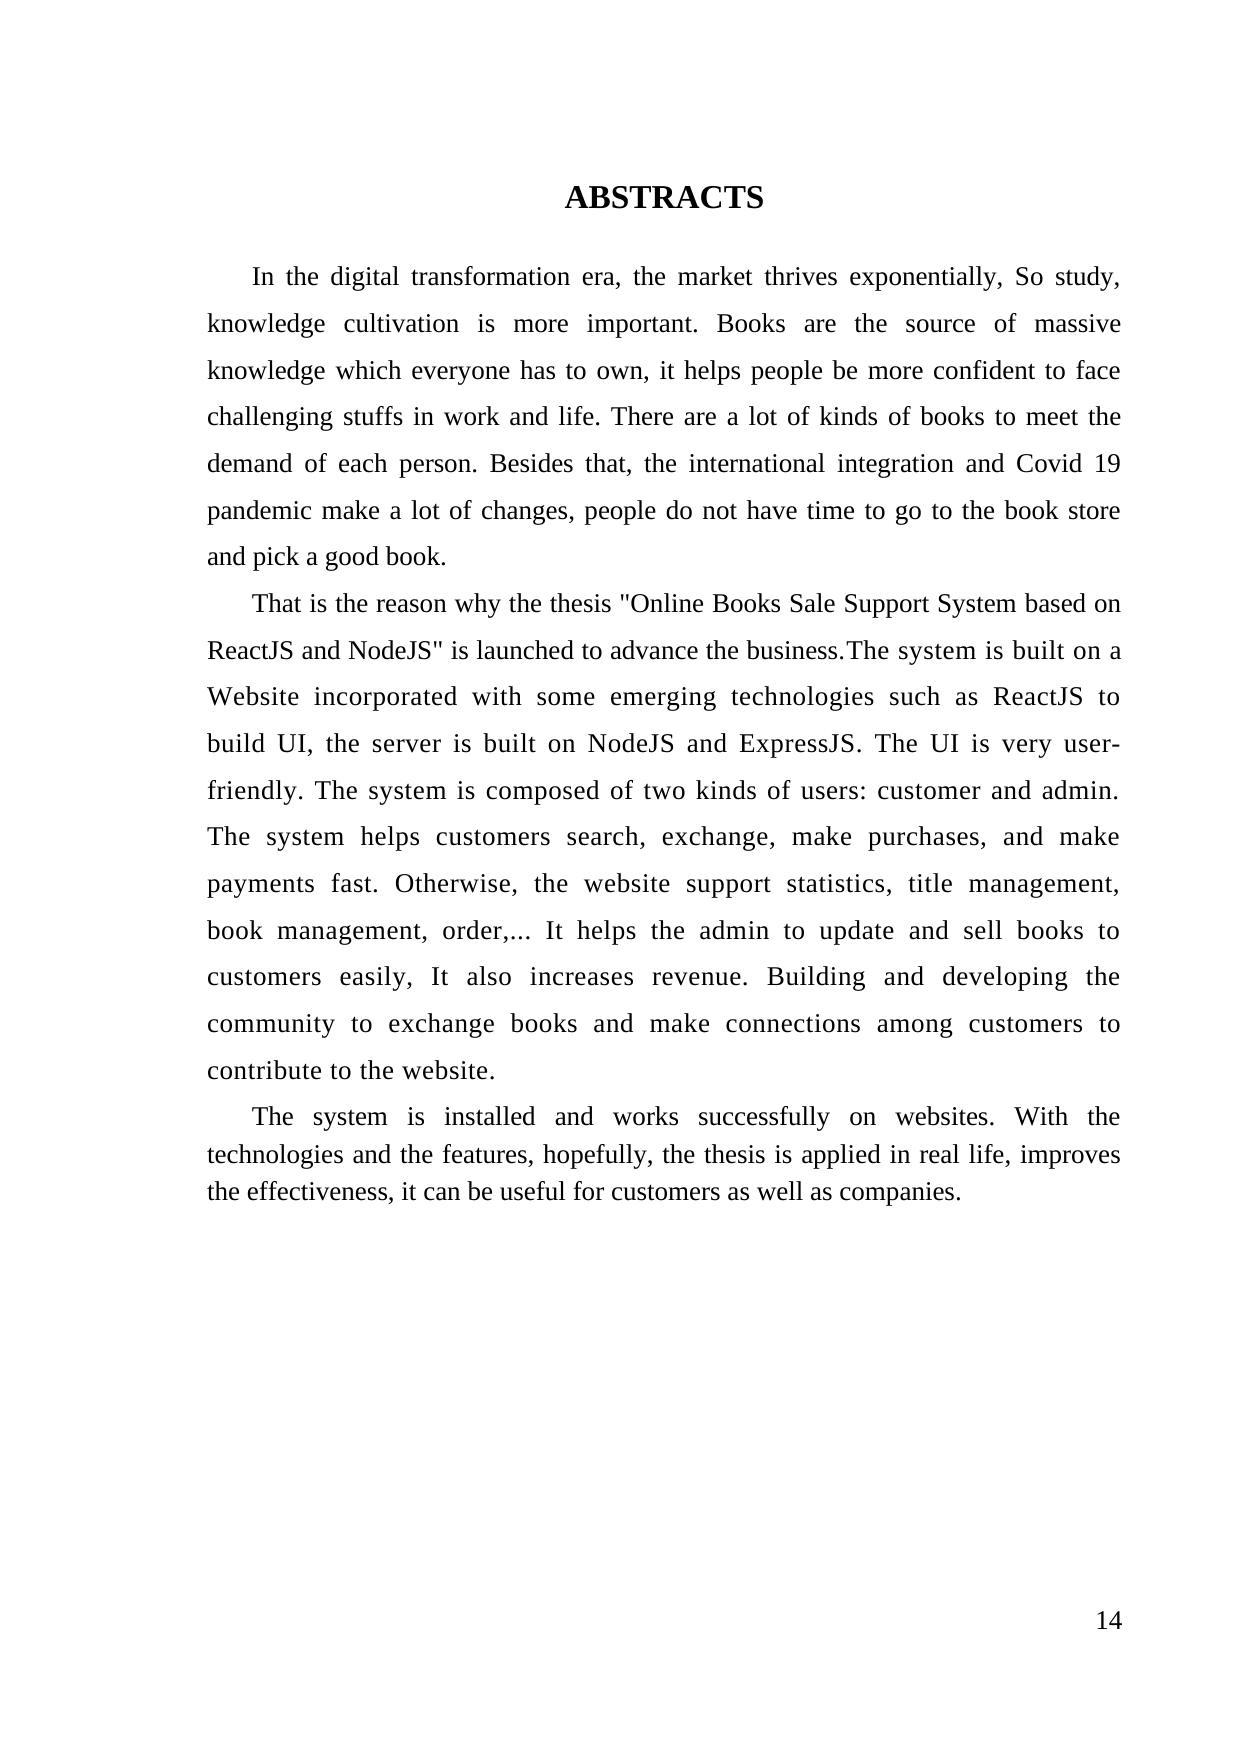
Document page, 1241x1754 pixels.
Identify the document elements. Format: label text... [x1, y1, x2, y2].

text That is the reason why the thesis "Online Books Sale Support System based on ReactJS and NodeJS" is launched to advance the business.The system is built on a Website incorporated with some emerging technologies such as ReactJS to build UI, the server is built on NodeJS and ExpressJS. The UI is very user-friendly. The system is composed of two kinds of users: customer and admin. The system helps customers search, exchange, make purchases, and make payments fast. Otherwise, the website support statistics, title management, book management, order,... It helps the admin to update and sell books to customers easily, It also increases revenue. Building and developing the community to exchange books and make connections among customers to contribute to the website. [207, 587, 1122, 1085]
text The system is installed and works successfully on websites. With the technologies and the features, hopefully, the thesis is applied in real life, improves the effectiveness, it can be useful for customers as well as companies. [207, 1100, 1122, 1206]
subtitle ABSTRACTS [207, 177, 1122, 216]
text In the digital transformation era, the market thrives exponentially, So study, knowledge cultivation is more important. Books are the source of massive knowledge which everyone has to own, it helps people be more confident to face challenging stuffs in work and life. There are a lot of kinds of books to meet the demand of each person. Besides that, the international integration and Covid 19 pandemic make a lot of changes, people do not have time to go to the book store and pick a good book. [207, 260, 1122, 572]
